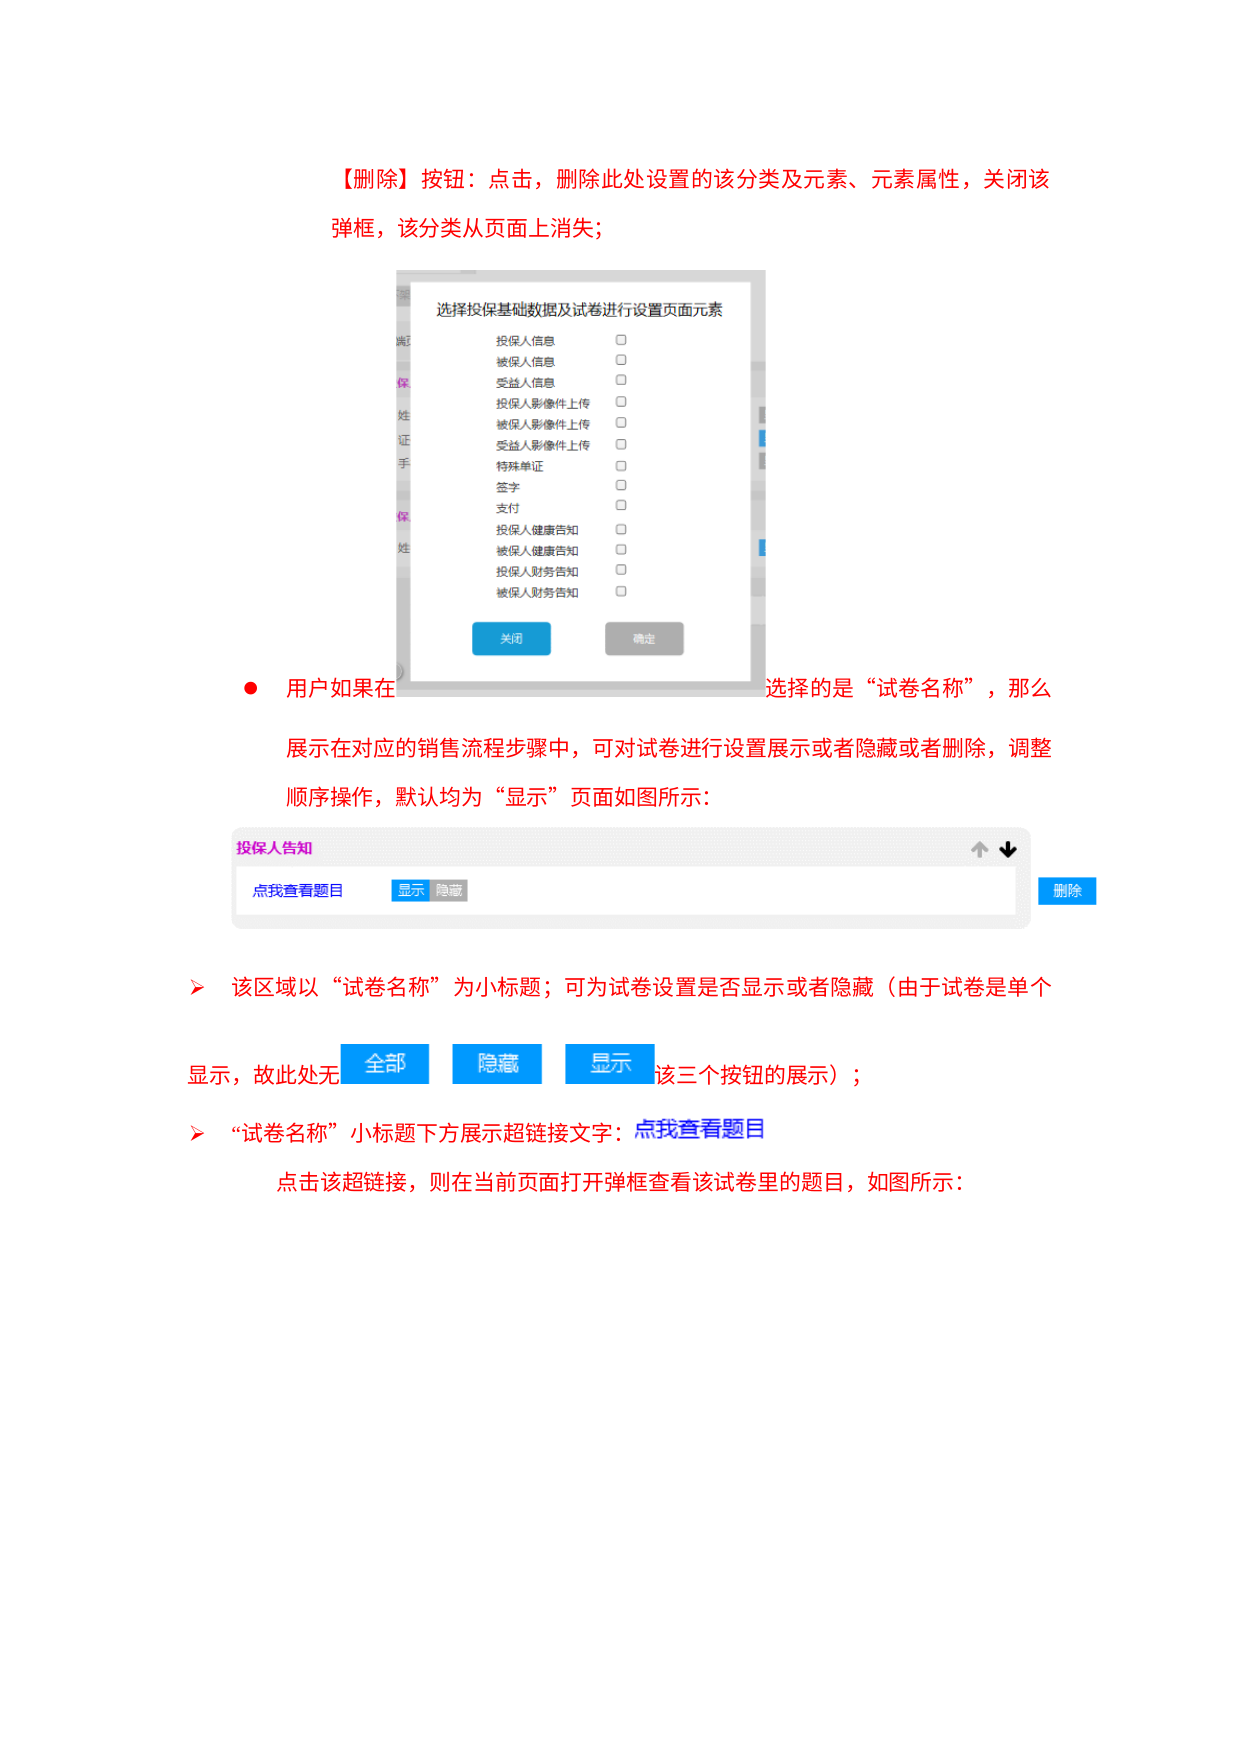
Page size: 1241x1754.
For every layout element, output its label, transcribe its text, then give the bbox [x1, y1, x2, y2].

picture [340, 1044, 655, 1084]
picture [634, 1116, 768, 1142]
picture [396, 270, 766, 697]
text 【删除】按钮：点击，删除此处设置的该分类及元素、元素属性，关闭该弹框，该分类从页面上消失； [331, 162, 1053, 243]
list “试卷名称”小标题下方展示超链接文字： [187, 1116, 1053, 1148]
picture [231, 827, 1097, 929]
list 该区域以“试卷名称”为小标题；可为试卷设置是否显示或者隐藏（由于试卷是单个显示，故此处无该三个按钮的展示）； [187, 970, 1053, 1100]
text 点击该超链接，则在当前页面打开弹框查看该试卷里的题目，如图所示： [276, 1164, 1053, 1197]
